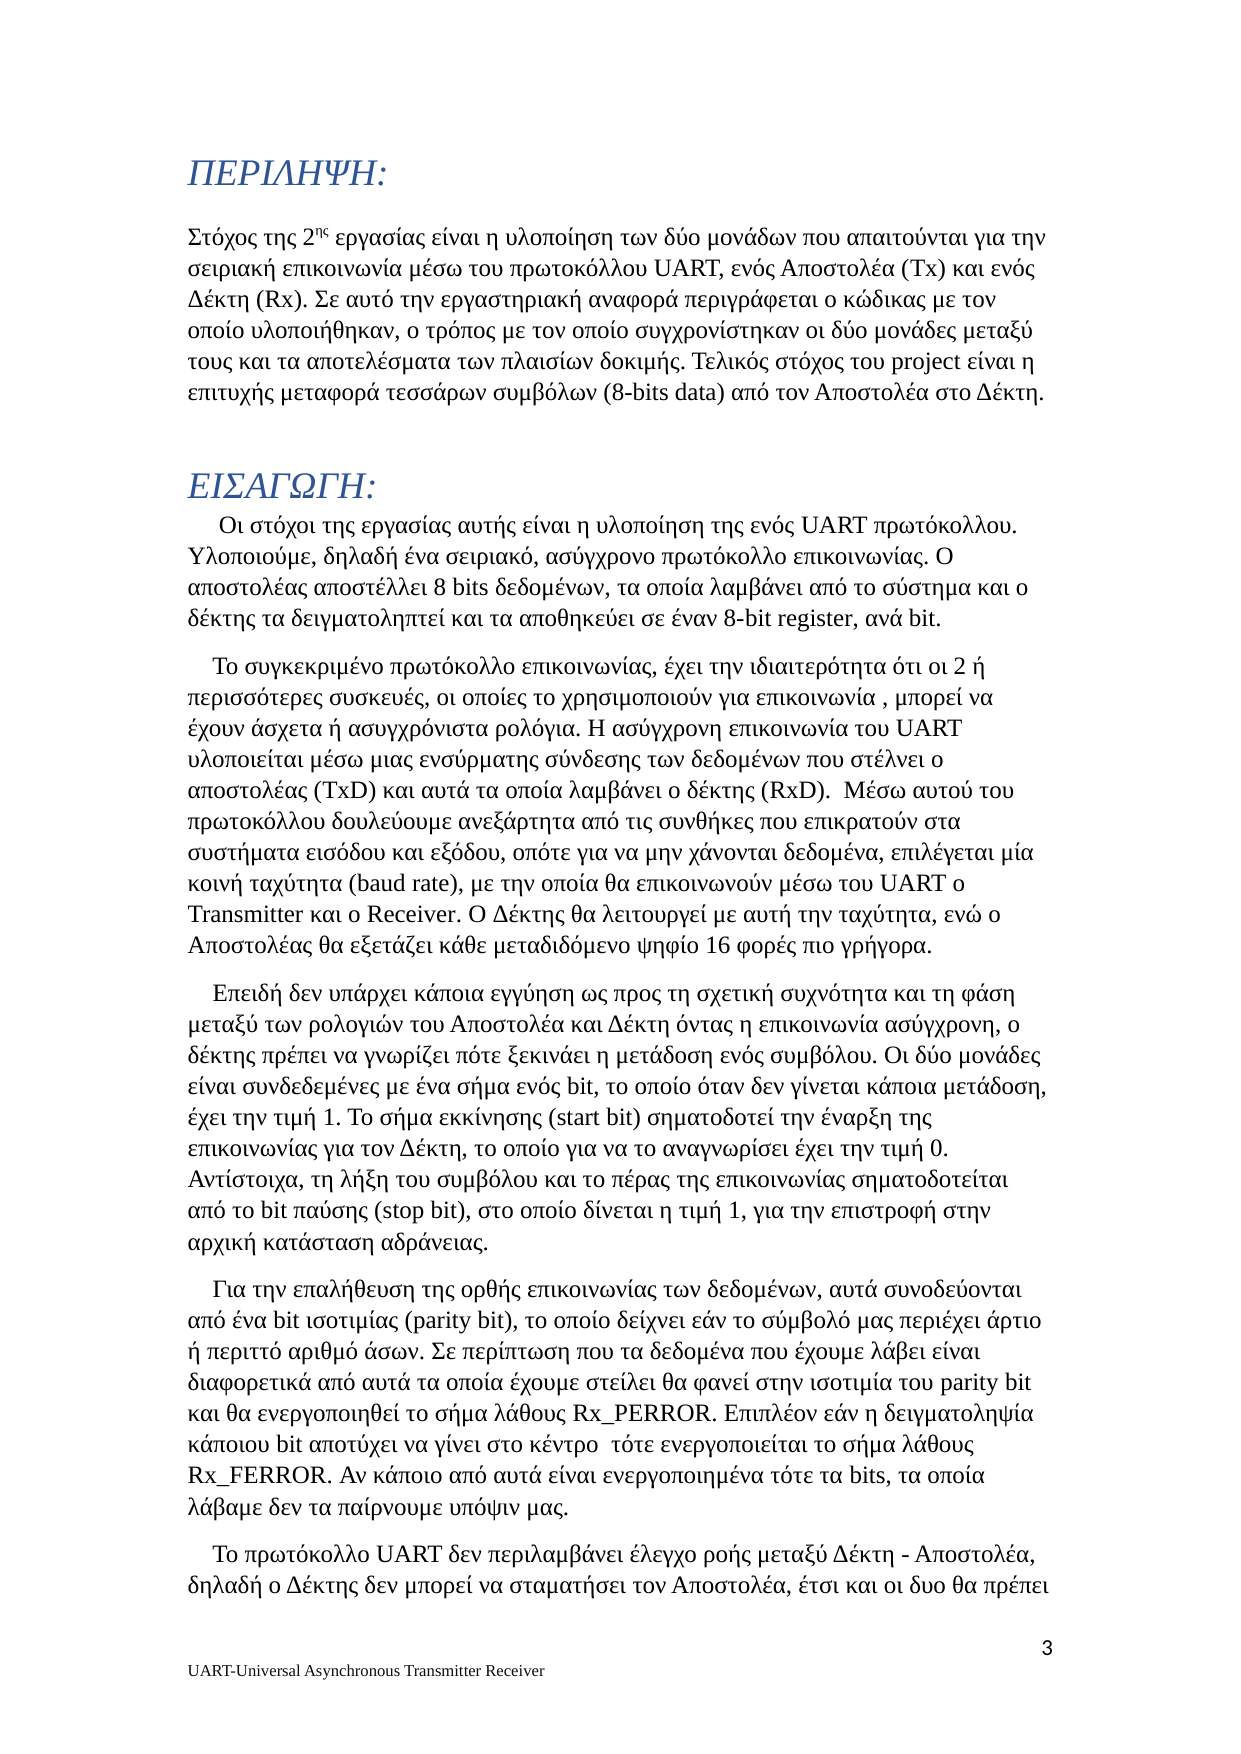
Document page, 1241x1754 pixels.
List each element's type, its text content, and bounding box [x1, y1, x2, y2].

subtitle ΠΕΡΙΛΗΨΗ: [187, 150, 1053, 193]
subtitle Στόχος της 2ης εργασίας είναι η υλοποίηση των δύο μονάδων που απαιτούνται για την σειριακή επικοινωνία μέσω του πρωτοκόλλου UART, ενός Αποστολέα (Tx) και ενός Δέκτη (Rx). Σε αυτό την εργαστηριακή αναφορά περιγράφεται ο κώδικας με τον οποίο υλοποιήθηκαν, ο τρόπος με τον οποίο συγχρονίστηκαν οι δύο μονάδες μεταξύ τους και τα αποτελέσματα των πλαισίων δοκιμής. Τελικός στόχος του project είναι η επιτυχής μεταφορά τεσσάρων συμβόλων (8-bits data) από τον Αποστολέα στο Δέκτη. [187, 222, 1053, 406]
text Το συγκεκριμένο πρωτόκολλο επικοινωνίας, έχει την ιδιαιτερότητα ότι οι 2 ή περισσότερες συσκευές, οι οποίες το χρησιμοποιούν για επικοινωνία , μπορεί να έχουν άσχετα ή ασυγχρόνιστα ρολόγια. Η ασύγχρονη επικοινωνία του UART υλοποιείται μέσω μιας ενσύρματης σύνδεσης των δεδομένων που στέλνει ο αποστολέας (TxD) και αυτά τα οποία λαμβάνει ο δέκτης (RxD). Μέσω αυτού του πρωτοκόλλου δουλεύουμε ανεξάρτητα από τις συνθήκες που επικρατούν στα συστήματα εισόδου και εξόδου, οπότε για να μην χάνονται δεδομένα, επιλέγεται μία κοινή ταχύτητα (baud rate), με την οποία θα επικοινωνούν μέσω του UART o Transmitter και ο Receiver. O Δέκτης θα λειτουργεί με αυτή την ταχύτητα, ενώ ο Αποστολέας θα εξετάζει κάθε μεταδιδόμενο ψηφίο 16 φορές πιο γρήγορα. [187, 651, 1053, 959]
text Επειδή δεν υπάρχει κάποια εγγύηση ως προς τη σχετική συχνότητα και τη φάση μεταξύ των ρολογιών του Αποστολέα και Δέκτη όντας η επικοινωνία ασύγχρονη, ο δέκτης πρέπει να γνωρίζει πότε ξεκινάει η μετάδοση ενός συμβόλου. Οι δύο μονάδες είναι συνδεδεμένες με ένα σήμα ενός bit, το οποίο όταν δεν γίνεται κάποια μετάδοση, έχει την τιμή 1. Το σήμα εκκίνησης (start bit) σηματοδοτεί την έναρξη της επικοινωνίας για τον Δέκτη, το οποίο για να το αναγνωρίσει έχει την τιμή 0. Αντίστοιχα, τη λήξη του συμβόλου και το πέρας της επικοινωνίας σηματοδοτείται από το bit παύσης (stop bit), στο οποίο δίνεται η τιμή 1, για την επιστροφή στην αρχική κατάσταση αδράνειας. [187, 978, 1053, 1255]
subtitle ΕΙΣΑΓΩΓΗ: [187, 464, 1053, 507]
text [187, 1539, 1053, 1599]
text Για την επαλήθευση της ορθής επικοινωνίας των δεδομένων, αυτά συνοδεύονται από ένα bit ισοτιμίας (parity bit), το οποίο δείχνει εάν το σύμβολό μας περιέχει άρτιο ή περιττό αριθμό άσων. Σε περίπτωση που τα δεδομένα που έχουμε λάβει είναι διαφορετικά από αυτά τα οποία έχουμε στείλει θα φανεί στην ισοτιμία του parity bit και θα ενεργοποιηθεί το σήμα λάθους Rx_PERROR. Επιπλέον εάν η δειγματοληψία κάποιου bit αποτύχει να γίνει στο κέντρο τότε ενεργοποιείται το σήμα λάθους Rx_FERROR. Αν κάποιο από αυτά είναι ενεργοποιημένα τότε τα bits, τα οποία λάβαμε δεν τα παίρνουμε υπόψιν μας. [187, 1274, 1053, 1520]
text Οι στόχοι της εργασίας αυτής είναι η υλοποίηση της ενός UART πρωτόκολλου. Υλοποιούμε, δηλαδή ένα σειριακό, ασύγχρονο πρωτόκολλο επικοινωνίας. Ο αποστολέας αποστέλλει 8 bits δεδομένων, τα οποία λαμβάνει από το σύστημα και ο δέκτης τα δειγματοληπτεί και τα αποθηκεύει σε έναν 8-bit register, ανά bit. [187, 510, 1053, 632]
